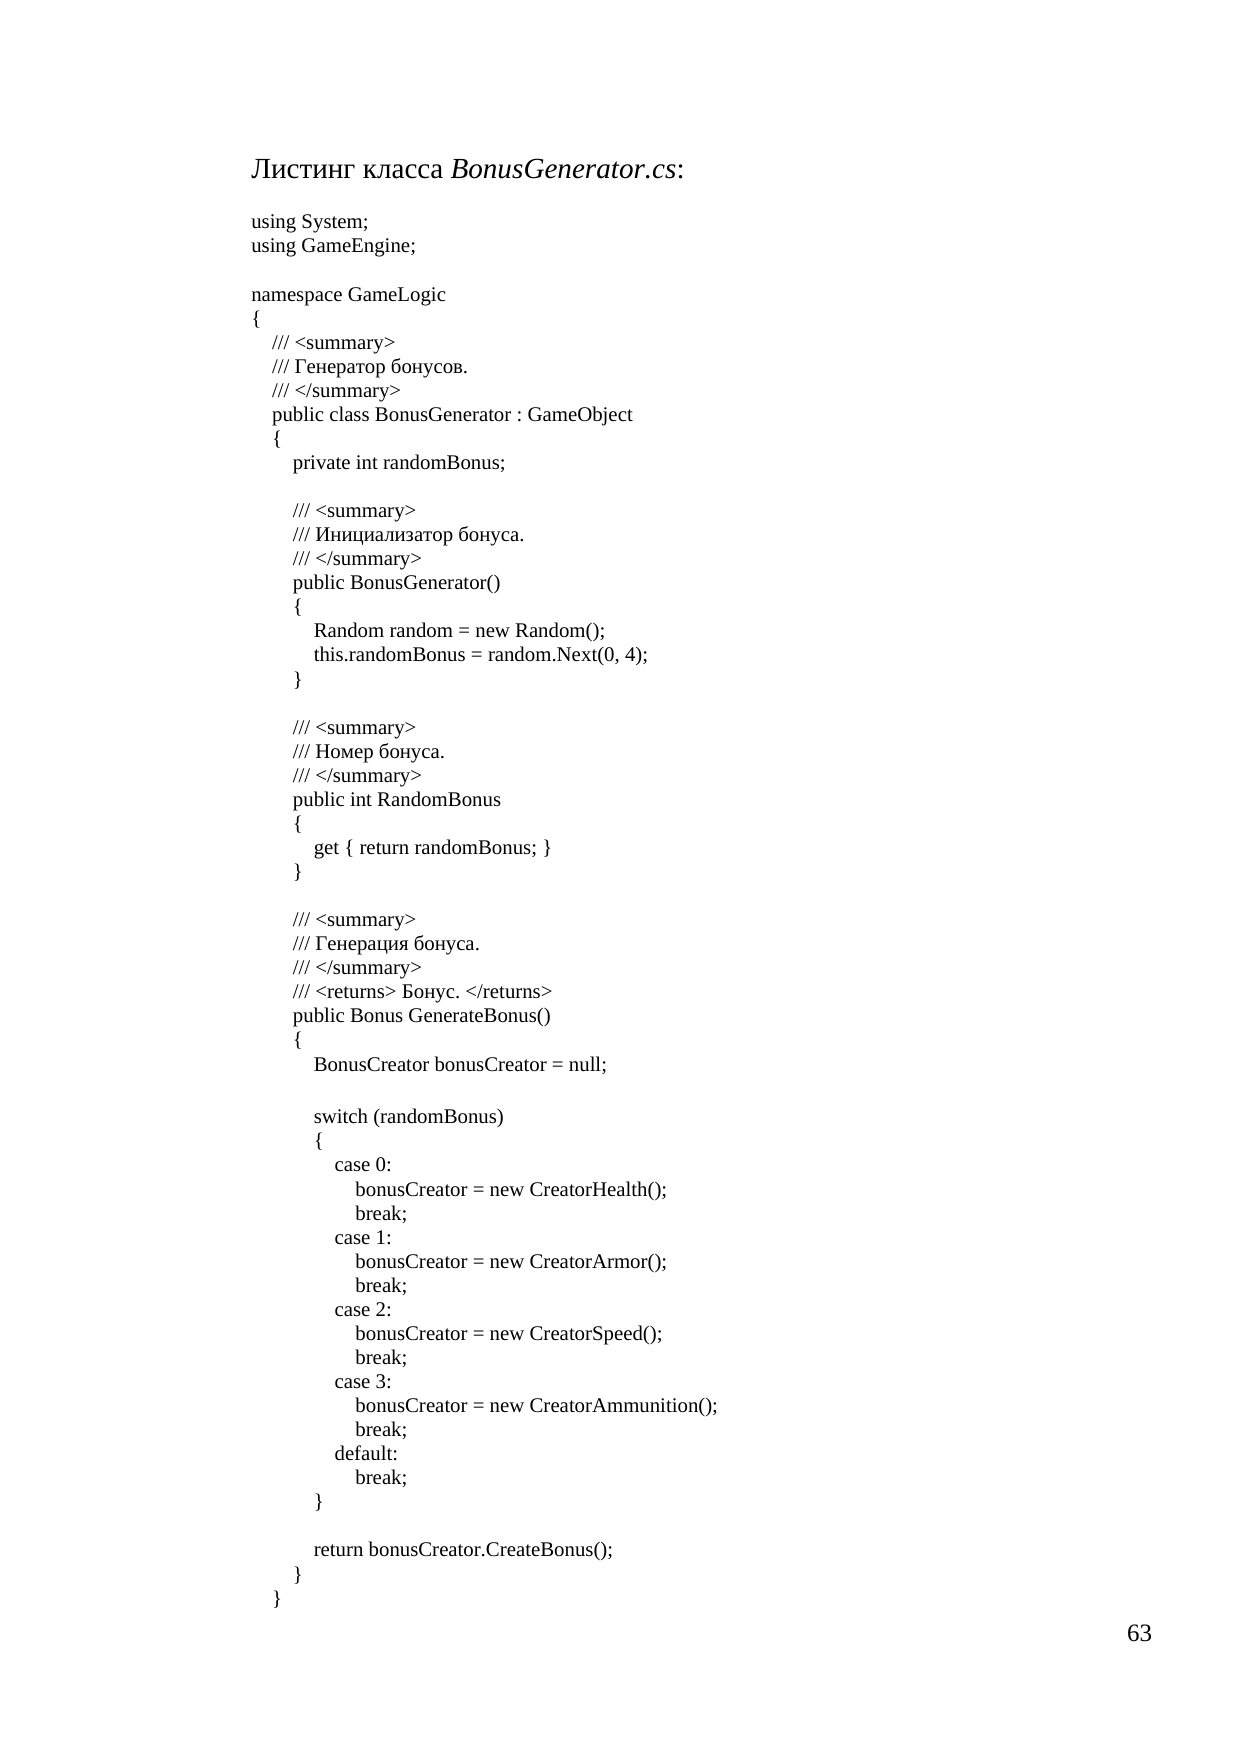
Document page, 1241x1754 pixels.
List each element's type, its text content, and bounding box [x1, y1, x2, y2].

text } [177, 666, 1152, 691]
text { [177, 594, 1152, 618]
text /// Инициализатор бонуса. [177, 522, 1152, 546]
text using System; [177, 209, 1152, 233]
text return bonusCreator.CreateBonus(); [177, 1537, 1152, 1561]
text /// Генератор бонусов. [177, 354, 1152, 378]
text } [177, 1561, 1152, 1586]
text break; [177, 1201, 1152, 1224]
text { [177, 811, 1152, 835]
text } [177, 859, 1152, 883]
text /// Генерация бонуса. [177, 931, 1152, 955]
text Листинг класса BonusGenerator.cs: [177, 152, 1152, 185]
text private int randomBonus; [177, 450, 1152, 474]
text case 1: [177, 1224, 1152, 1249]
text case 3: [177, 1369, 1152, 1393]
text bonusCreator = new CreatorArmor(); [177, 1249, 1152, 1273]
text default: [177, 1441, 1152, 1465]
text break; [177, 1273, 1152, 1297]
text /// <summary> [177, 329, 1152, 354]
text /// <summary> [177, 498, 1152, 522]
text } [177, 1586, 1152, 1609]
text BonusCreator bonusCreator = null; [177, 1051, 1152, 1076]
text case 0: [177, 1152, 1152, 1176]
text Random random = new Random(); [177, 618, 1152, 642]
text { [177, 1027, 1152, 1051]
text /// </summary> [177, 955, 1152, 979]
text break; [177, 1417, 1152, 1441]
text { [177, 426, 1152, 450]
text this.randomBonus = random.Next(0, 4); [177, 642, 1152, 666]
text break; [177, 1465, 1152, 1489]
text /// <summary> [177, 714, 1152, 739]
text { [177, 1128, 1152, 1152]
text /// </summary> [177, 378, 1152, 402]
text public Bonus GenerateBonus() [177, 1003, 1152, 1027]
text bonusCreator = new CreatorSpeed(); [177, 1321, 1152, 1345]
text public class BonusGenerator : GameObject [177, 402, 1152, 426]
text /// Номер бонуса. [177, 739, 1152, 763]
text { [177, 306, 1152, 329]
text namespace GameLogic [177, 281, 1152, 306]
text /// <summary> [177, 907, 1152, 931]
text using GameEngine; [177, 233, 1152, 257]
text bonusCreator = new CreatorAmmunition(); [177, 1393, 1152, 1417]
text switch (randomBonus) [177, 1104, 1152, 1128]
text public int RandomBonus [177, 787, 1152, 811]
text /// <returns> Бонус. </returns> [177, 979, 1152, 1003]
text break; [177, 1345, 1152, 1369]
text get { return randomBonus; } [177, 835, 1152, 859]
text } [177, 1489, 1152, 1513]
text case 2: [177, 1297, 1152, 1321]
text public BonusGenerator() [177, 570, 1152, 594]
text /// </summary> [177, 763, 1152, 787]
text /// </summary> [177, 546, 1152, 570]
text bonusCreator = new CreatorHealth(); [177, 1176, 1152, 1201]
